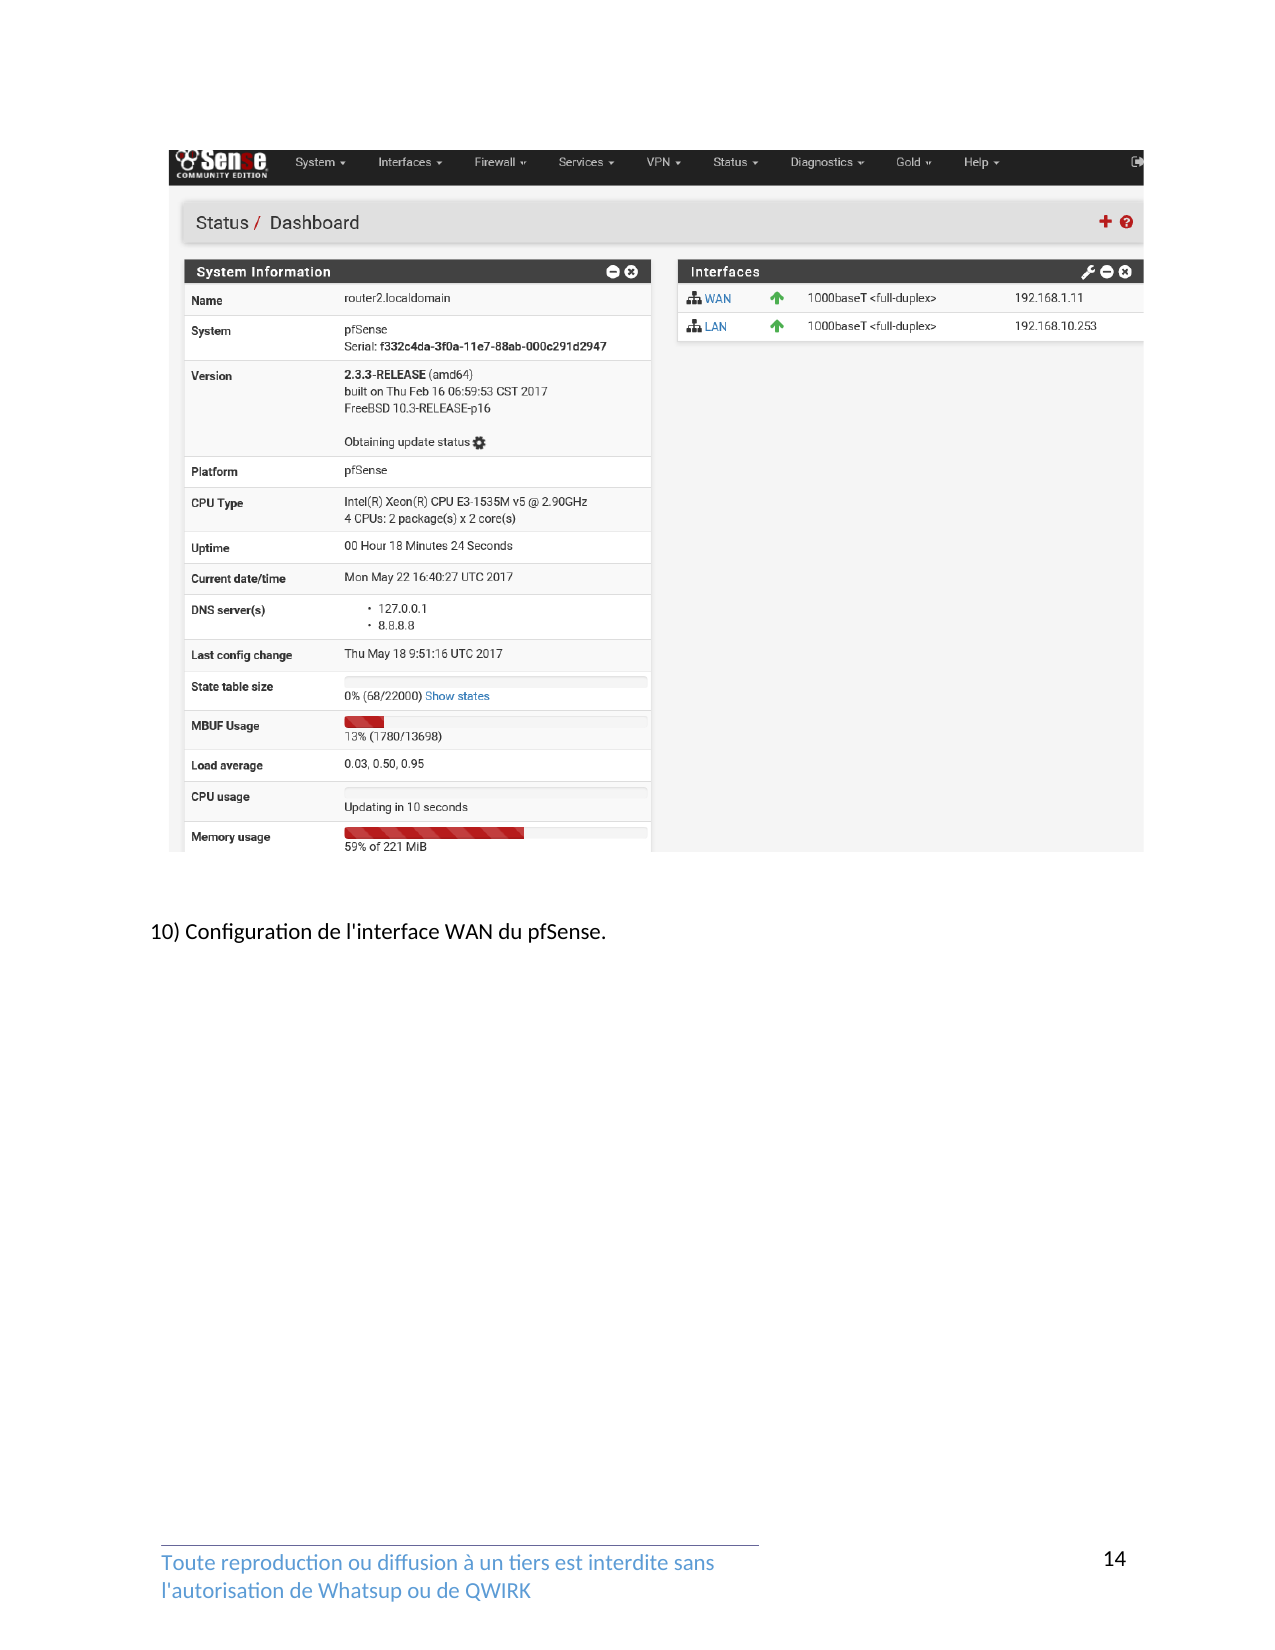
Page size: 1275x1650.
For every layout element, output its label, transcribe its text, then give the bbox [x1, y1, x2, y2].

text 10) Configuration de l'interface WAN du pfSense. [150, 917, 1125, 945]
